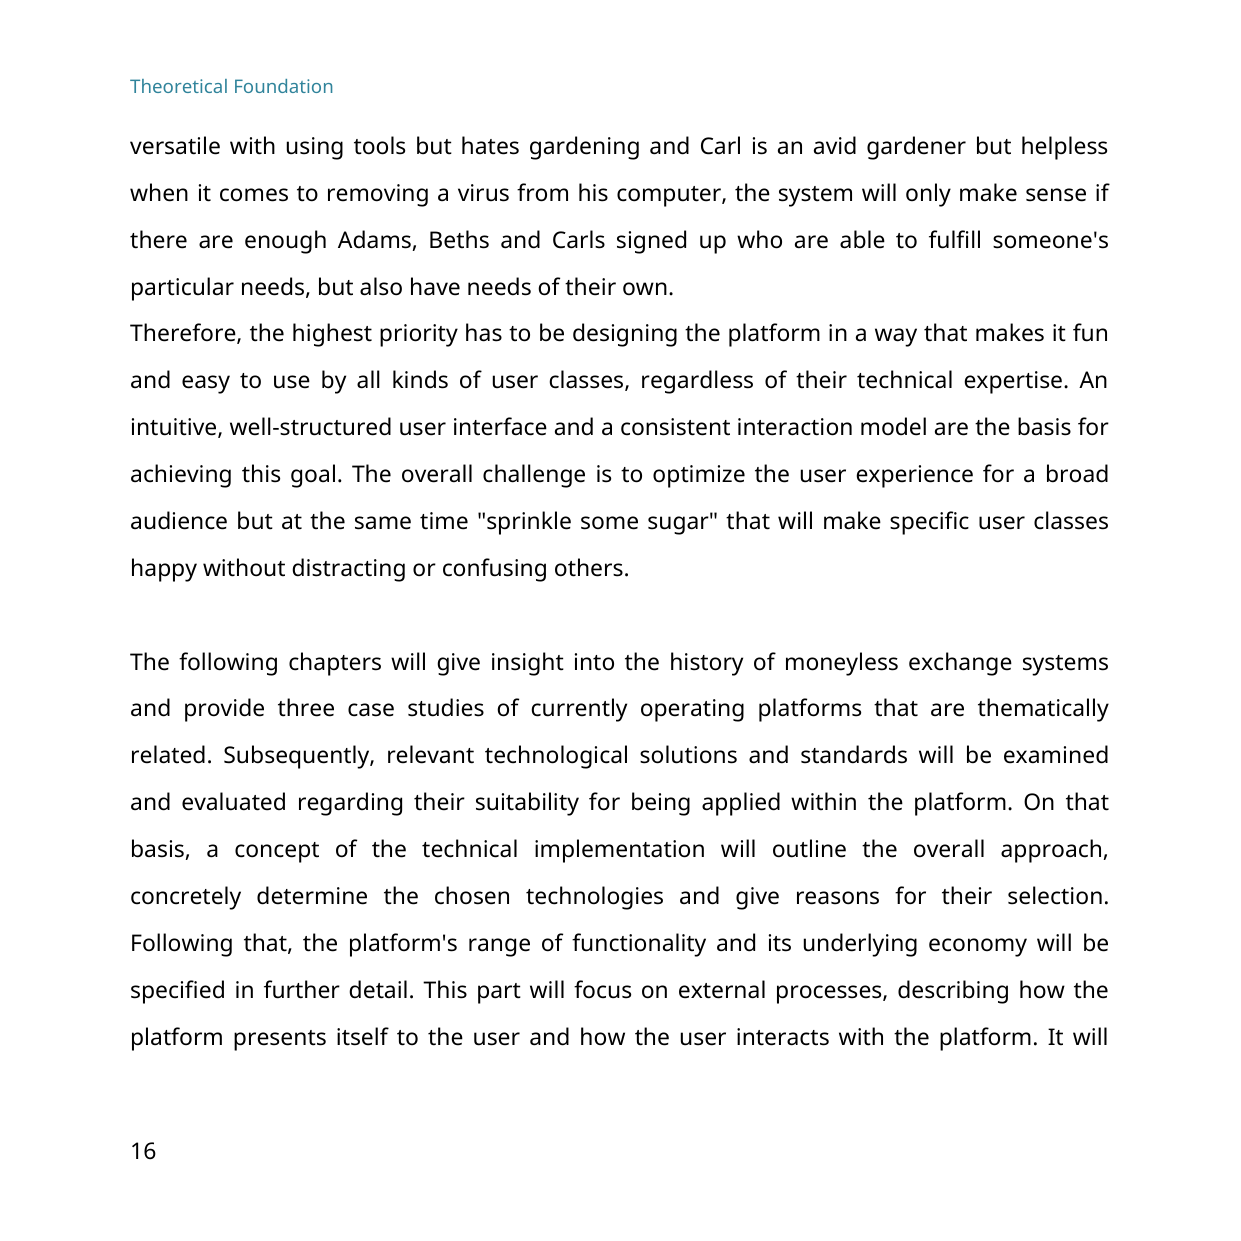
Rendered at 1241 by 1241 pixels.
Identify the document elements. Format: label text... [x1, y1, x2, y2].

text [130, 130, 1110, 302]
text Therefore, the highest priority has to be designing the platform in a way that makes it fun and easy to use by all kinds of user classes, regardless of their technical expertise. An intuitive, well-structured user interface and a consistent interaction model are the basis for achieving this goal. The overall challenge is to optimize the user experience for a broad audience but at the same time "sprinkle some sugar" that will make specific user classes happy without distracting or confusing others. [130, 317, 1110, 583]
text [130, 646, 1110, 1052]
